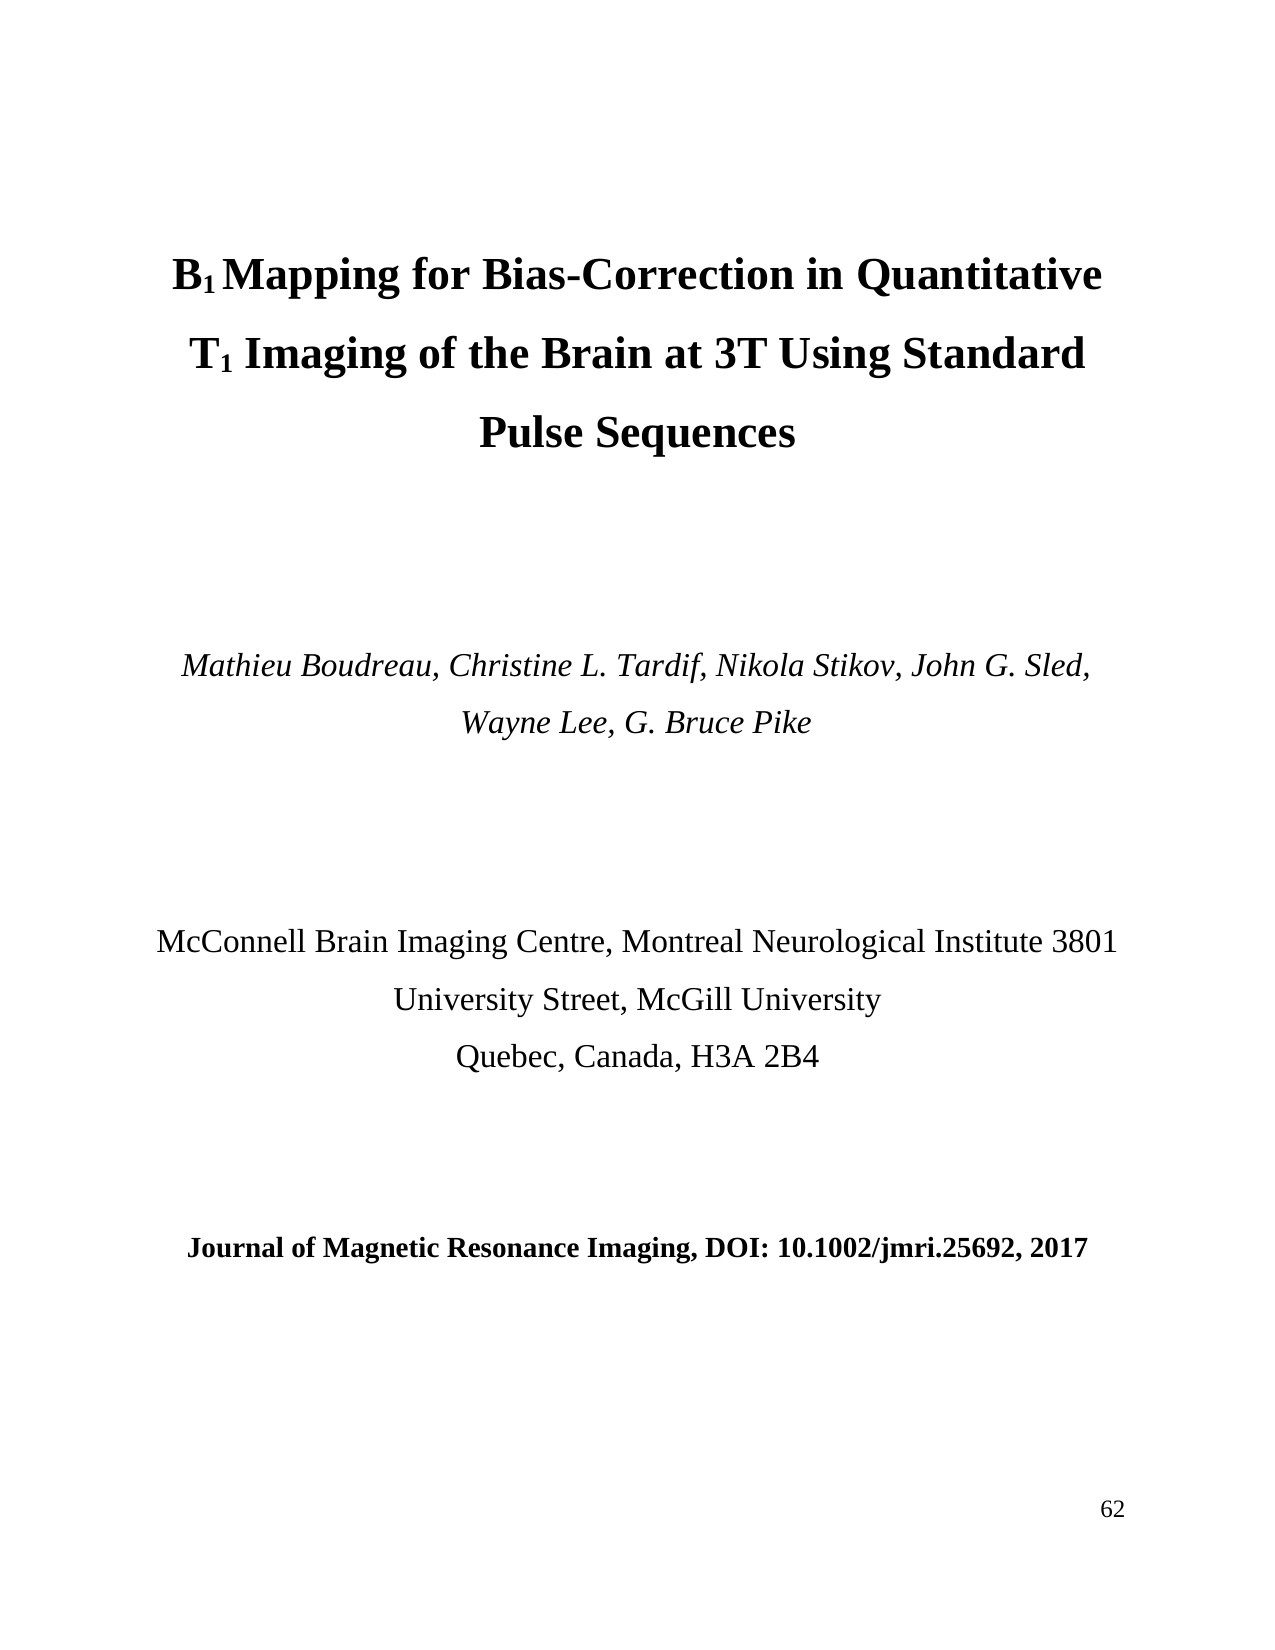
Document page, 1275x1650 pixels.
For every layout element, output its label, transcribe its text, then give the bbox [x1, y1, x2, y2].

text McConnell Brain Imaging Centre, Montreal Neurological Institute 3801 University Street, McGill University Quebec, Canada, H3A 2B4 [150, 922, 1125, 1075]
text B1 Mapping for Bias-Correction in Quantitative T1 Imaging of the Brain at 3T Using Standard Pulse Sequences [150, 247, 1125, 458]
text Journal of Magnetic Resonance Imaging, DOI: 10.1002/jmri.25692, 2017 [150, 1230, 1125, 1264]
text Mathieu Boudreau, Christine L. Tardif, Nikola Stikov, John G. Sled, Wayne Lee, G. Bruce Pike [150, 645, 1125, 741]
